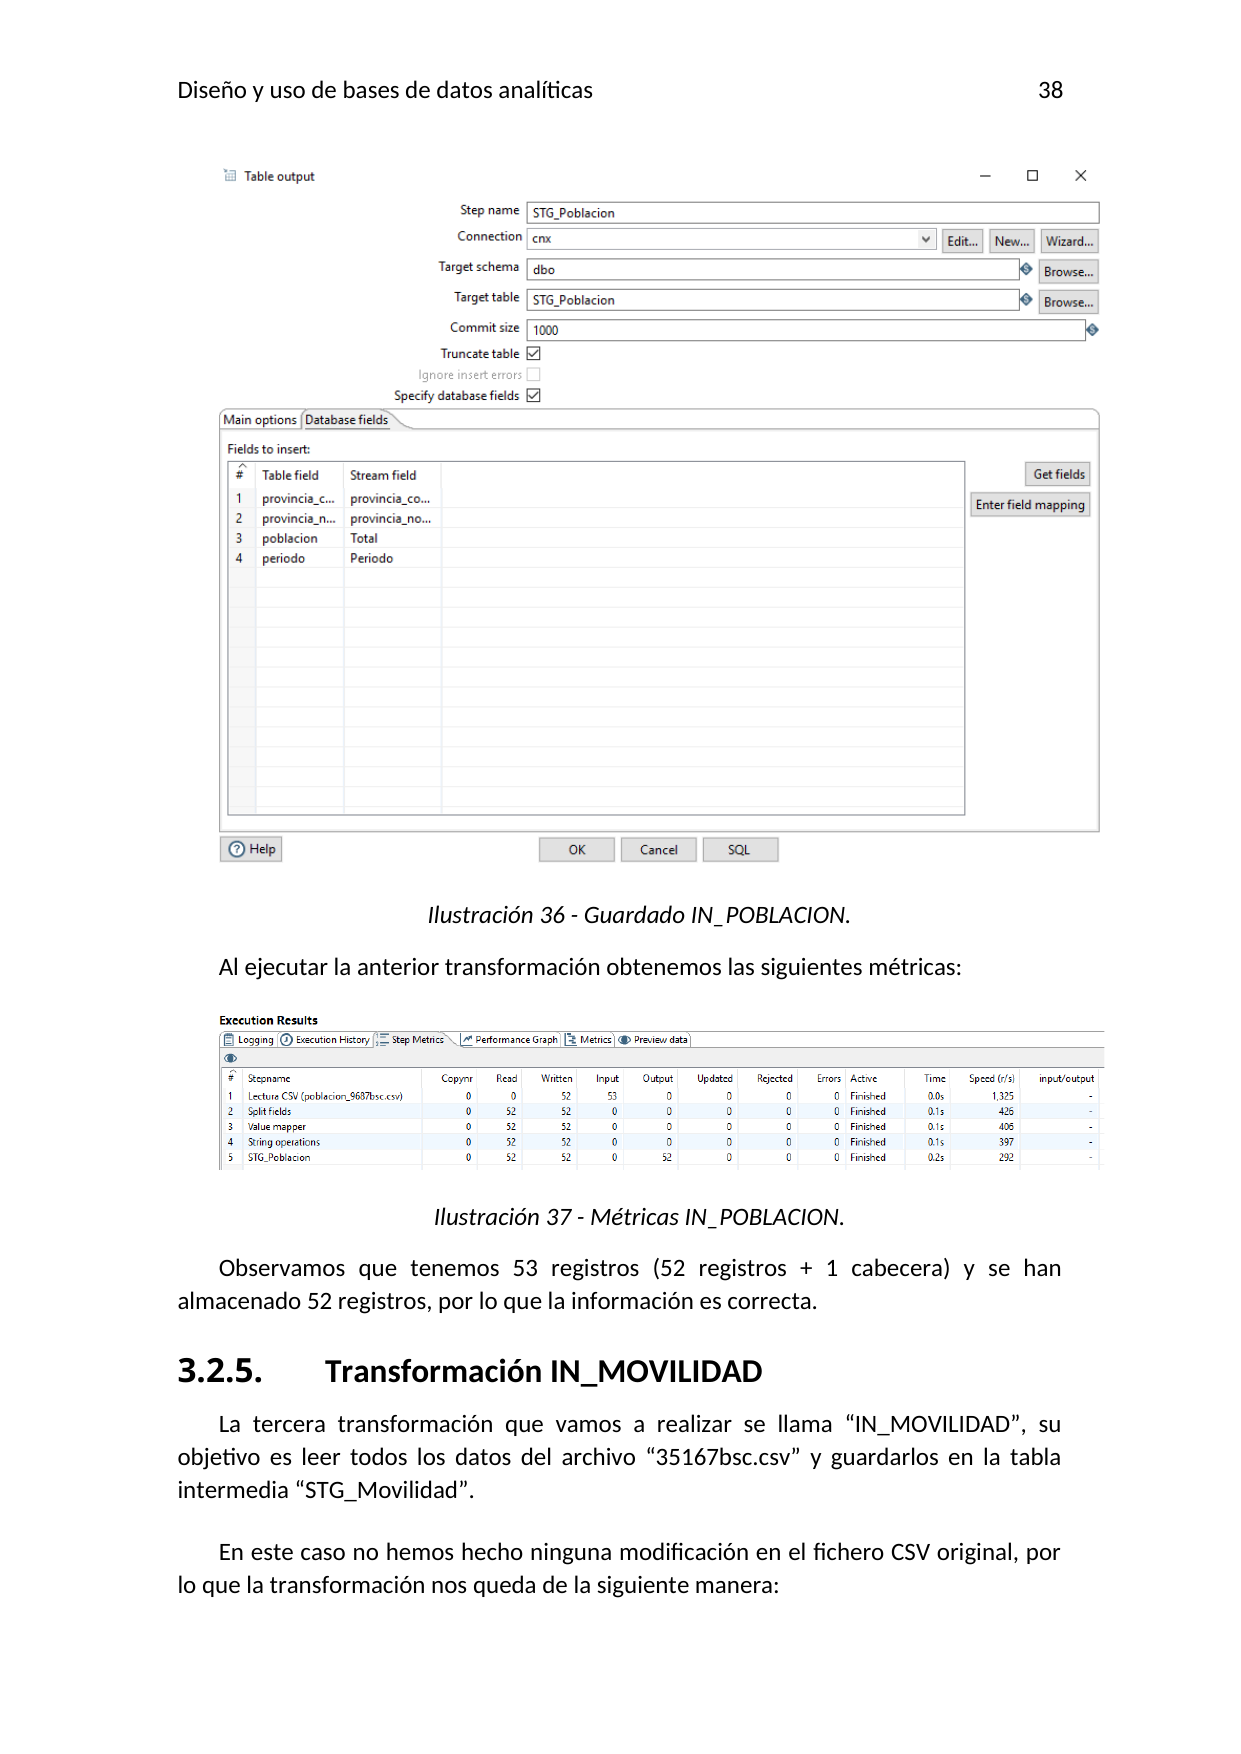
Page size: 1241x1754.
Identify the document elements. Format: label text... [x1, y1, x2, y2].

subtitle Transformación IN_MOVILIDAD [177, 1347, 1063, 1392]
text En este caso no hemos hecho ninguna modificación en el fichero CSV original, por lo que la transformación nos queda de la siguiente manera: [177, 1536, 1063, 1600]
picture [218, 165, 1105, 868]
picture [218, 1012, 1105, 1170]
text Observamos que tenemos 53 registros (52 registros + 1 cabecera) y se han almacenado 52 registros, por lo que la información es correcta. [177, 1252, 1063, 1316]
text La tercera transformación que vamos a realizar se llama “IN_MOVILIDAD”, su objetivo es leer todos los datos del archivo “35167bsc.csv” y guardarlos en la tabla intermedia “STG_Movilidad”. [177, 1408, 1063, 1505]
text Al ejecutar la anterior transformación obtenemos las siguientes métricas: [177, 951, 1063, 981]
